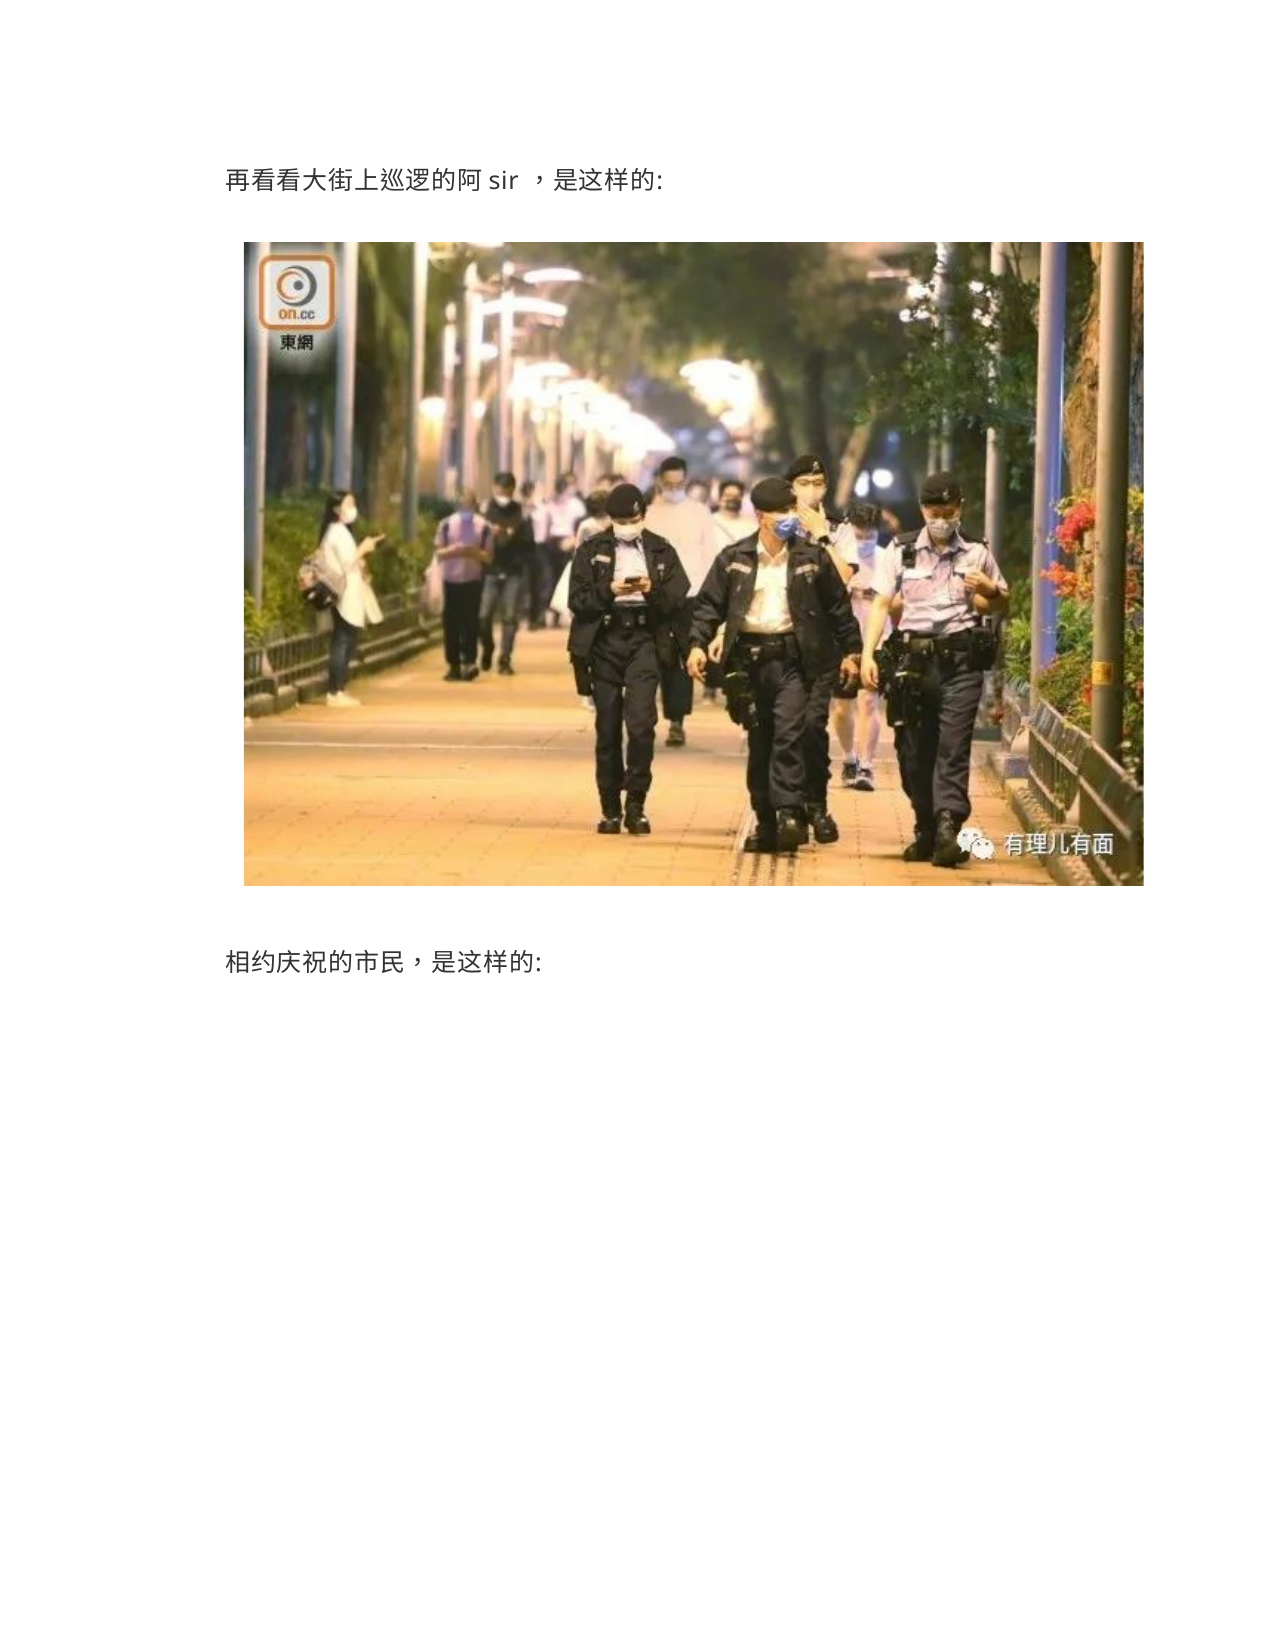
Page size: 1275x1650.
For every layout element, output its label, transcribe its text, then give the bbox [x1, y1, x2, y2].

text 再看看大街上巡逻的阿sir ，是这样的: [225, 150, 1050, 196]
picture [243, 242, 1144, 886]
text 相约庆祝的市民，是这样的: [225, 932, 1050, 978]
